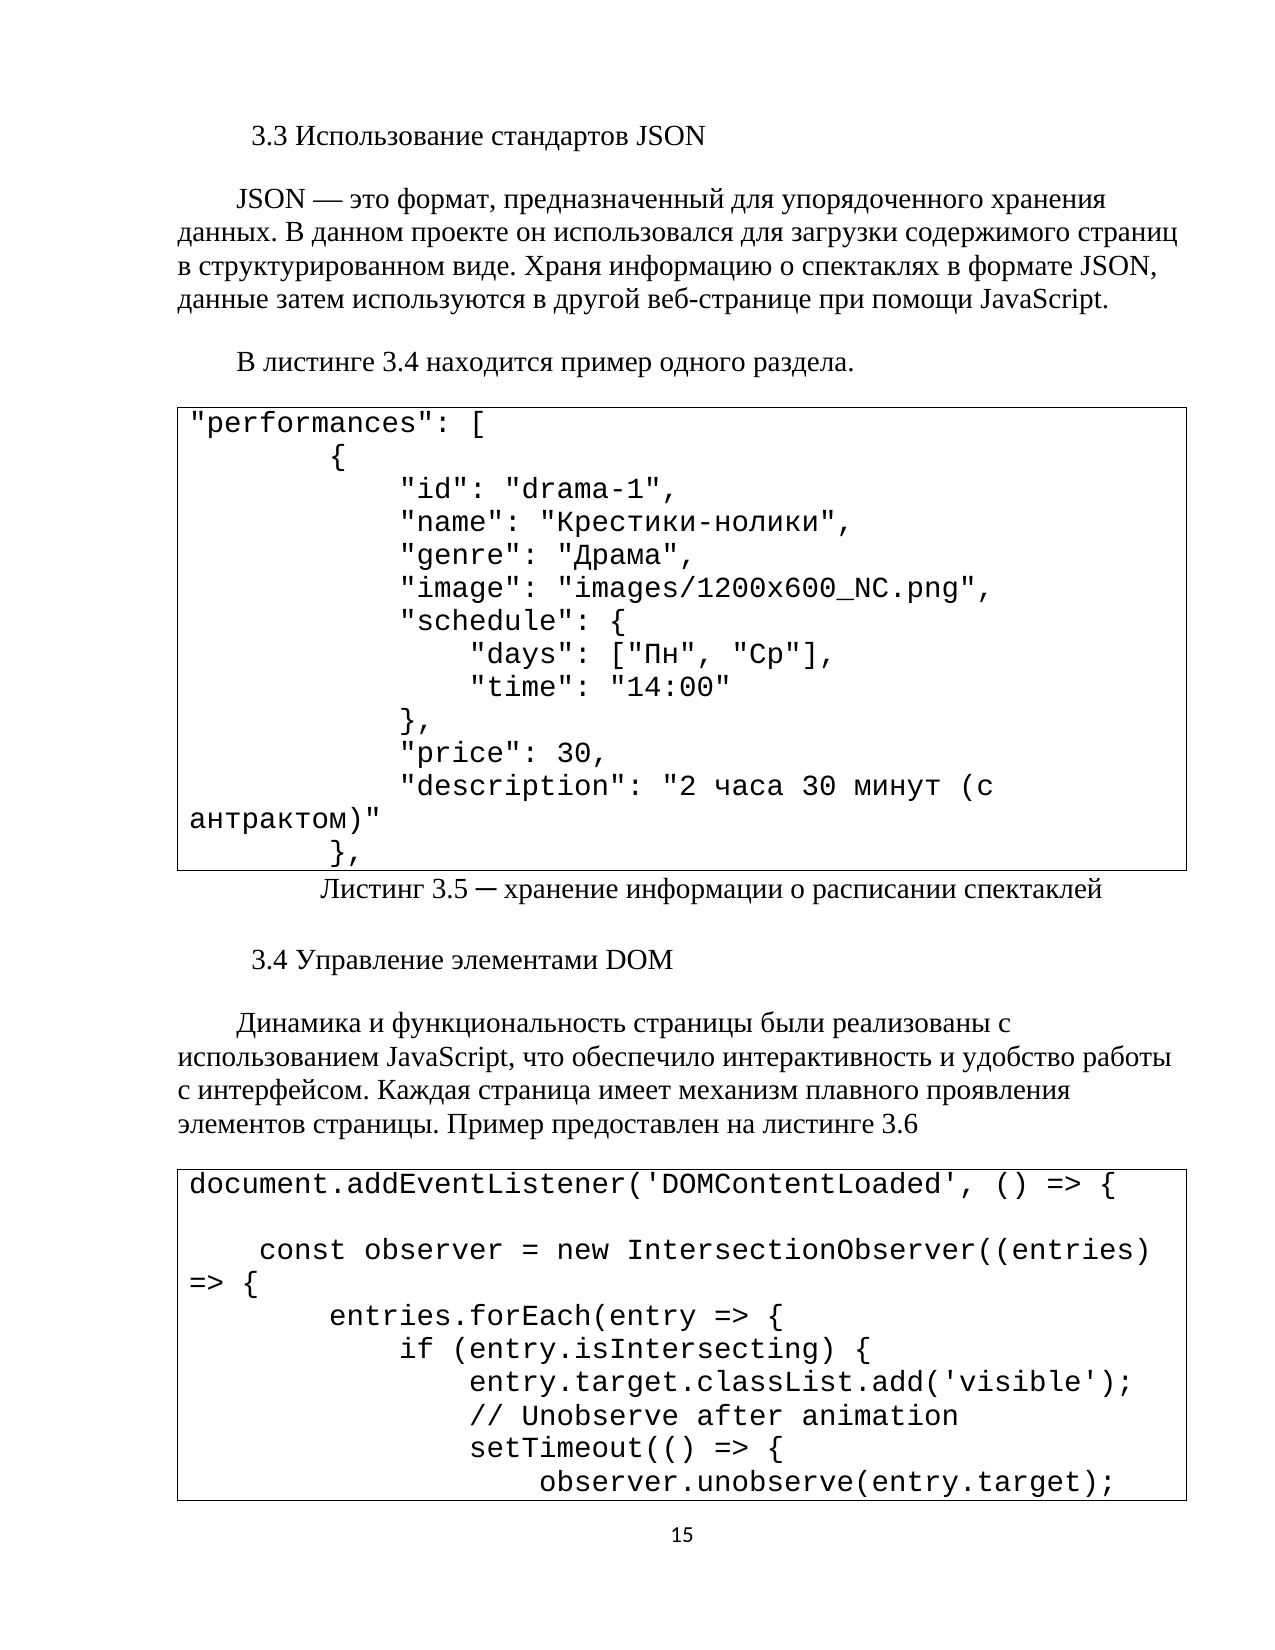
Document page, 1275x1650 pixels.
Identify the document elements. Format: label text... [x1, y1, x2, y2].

text Динамика и функциональность страницы были реализованы с использованием JavaScript, что обеспечило интерактивность и удобство работы с интерфейсом. Каждая страница имеет механизм плавного проявления элементов страницы. Пример предоставлен на листинге 3.6 [177, 1005, 1186, 1139]
text 3.4 Управление элементами DOM [177, 942, 1186, 976]
text Листинг 3.5 ─ хранение информации о расписании спектаклей [177, 871, 1186, 905]
text 3.3 Использование стандартов JSON [177, 118, 1186, 152]
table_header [178, 1170, 1186, 1500]
text JSON — это формат, предназначенный для упорядоченного хранения данных. В данном проекте он использовался для загрузки содержимого страниц в структурированном виде. Храня информацию о спектаклях в формате JSON, данные затем используются в другой веб-странице при помощи JavaScript. [177, 181, 1186, 315]
table_header "performances": [ { "id": "drama-1", "name": "Крестики-нолики", "genre": "Драма", "image": "images/1200x600_NC.png", "schedule": { "days": ["Пн", "Ср"], "time": "14:00" }, "price": 30, "description": "2 часа 30 минут (с антрактом)" }, [178, 408, 1186, 870]
text В листинге 3.4 находится пример одного раздела. [177, 344, 1186, 378]
